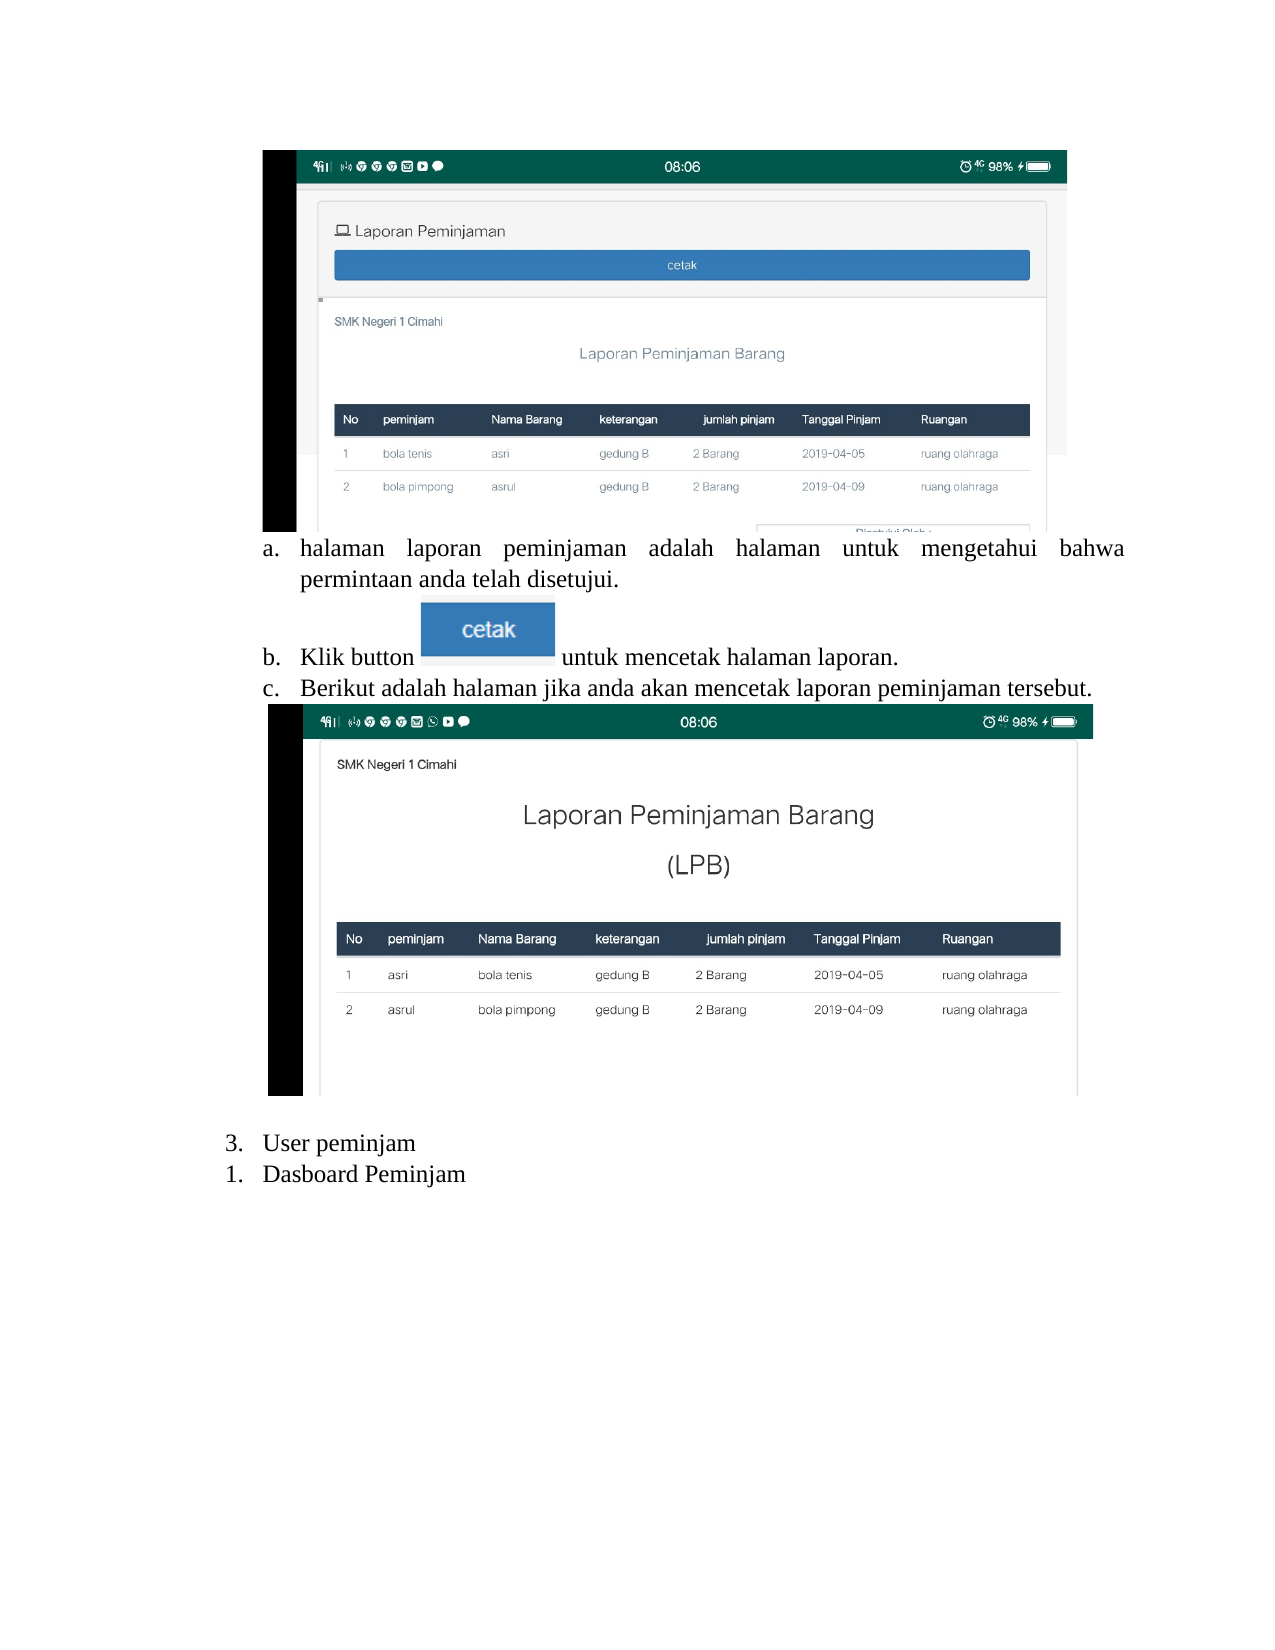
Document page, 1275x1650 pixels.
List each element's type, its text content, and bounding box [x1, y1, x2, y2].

list halaman laporan peminjaman adalah halaman untuk mengetahui bahwa permintaan anda telah disetujui. [262, 533, 1125, 593]
picture [420, 595, 556, 666]
list User peminjam [225, 1128, 1125, 1157]
list Dasboard Peminjam [225, 1159, 1125, 1188]
list Klik button untuk mencetak halaman laporan. [262, 595, 1125, 671]
picture [262, 150, 1068, 532]
list Berikut adalah halaman jika anda akan mencetak laporan peminjaman tersebut. [262, 673, 1125, 702]
picture [268, 704, 1094, 1096]
